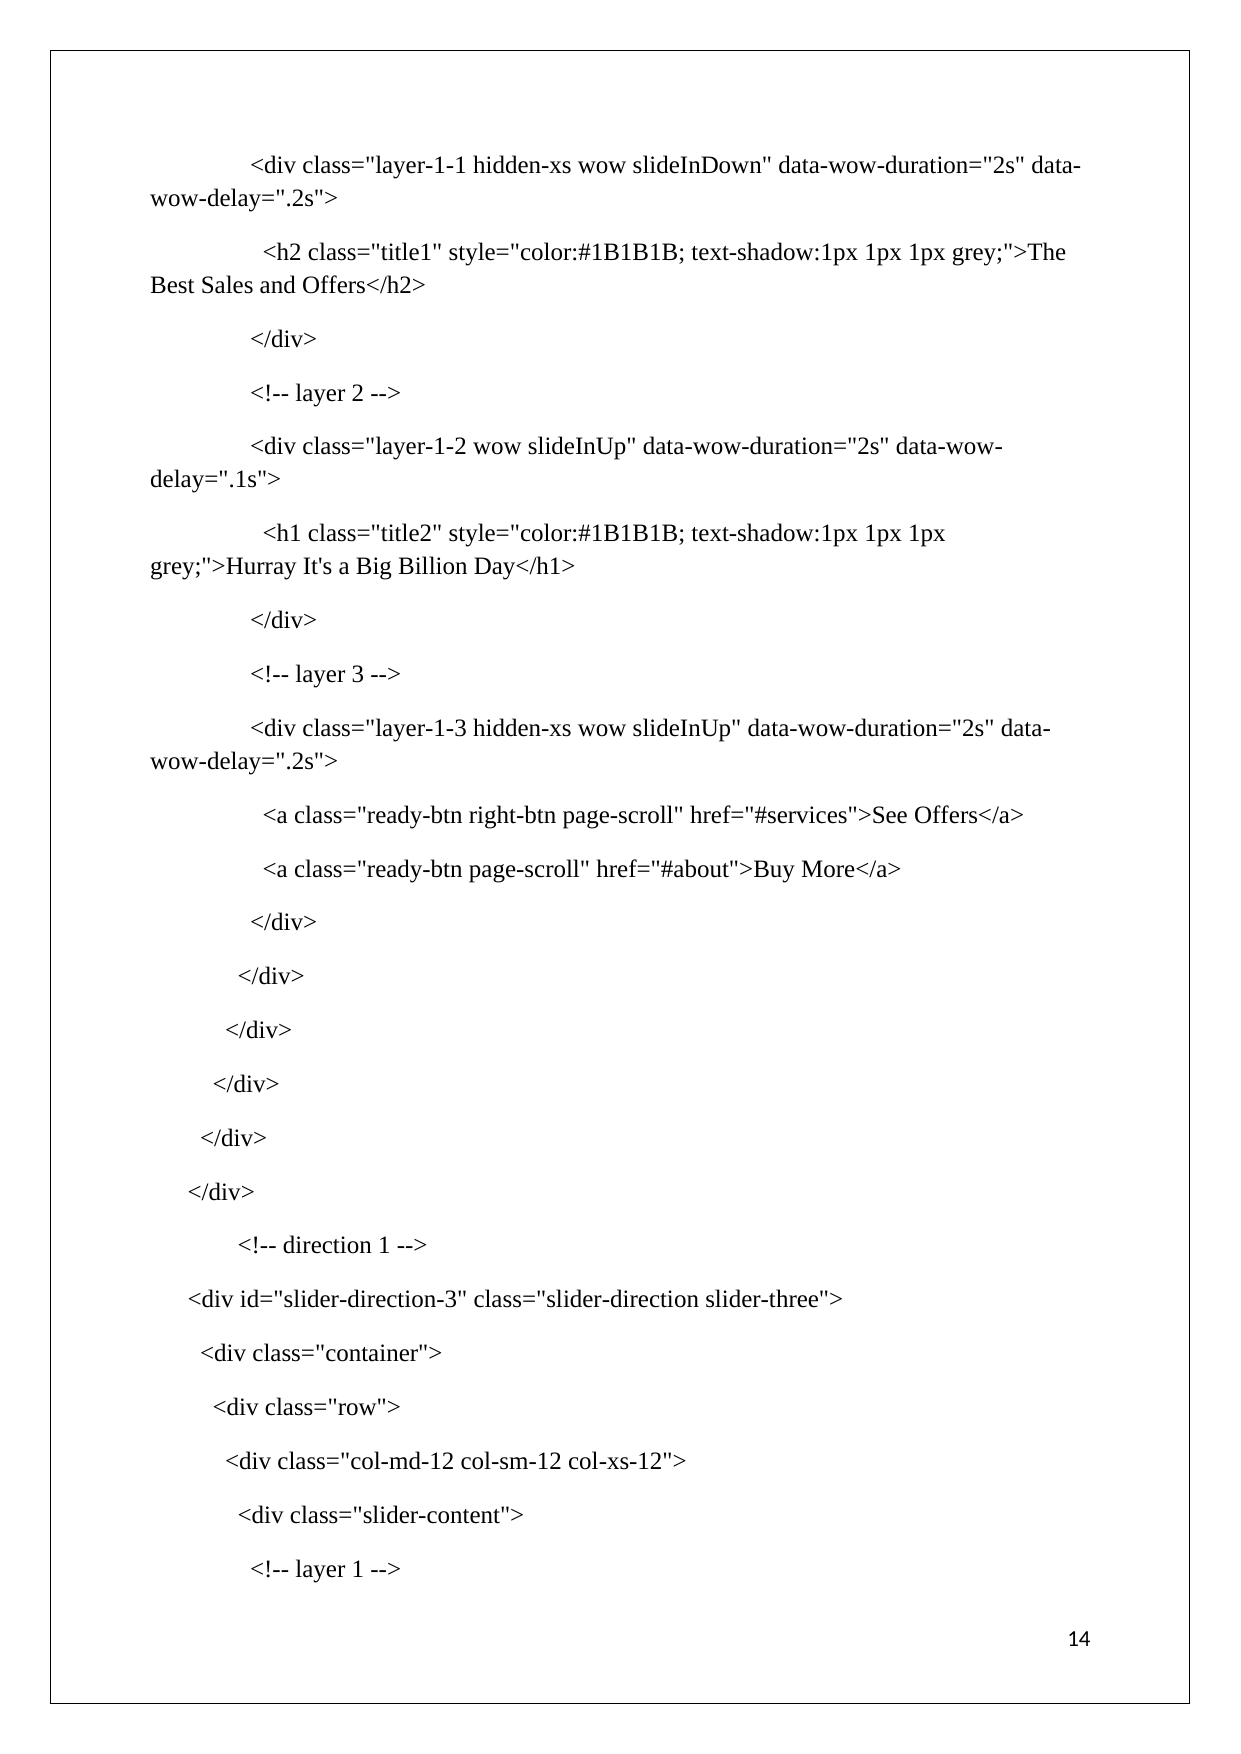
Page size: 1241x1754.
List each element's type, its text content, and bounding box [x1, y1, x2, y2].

text <div class="layer-1-3 hidden-xs wow slideInUp" data-wow-duration="2s" data-wow-delay=".2s"> [150, 713, 1090, 775]
text <div class="container"> [150, 1338, 1090, 1367]
text <!-- direction 1 --> [150, 1231, 1090, 1259]
text </div> [150, 1069, 1090, 1098]
text <!-- layer 3 --> [150, 659, 1090, 688]
text <div id="slider-direction-3" class="slider-direction slider-three"> [150, 1284, 1090, 1313]
text </div> [150, 324, 1090, 352]
text <a class="ready-btn right-btn page-scroll" href="#services">See Offers</a> [150, 800, 1090, 828]
text <h2 class="title1" style="color:#1B1B1B; text-shadow:1px 1px 1px grey;">The Best Sales and Offers</h2> [150, 237, 1090, 299]
text <div class="layer-1-1 hidden-xs wow slideInDown" data-wow-duration="2s" data-wow-delay=".2s"> [150, 150, 1090, 212]
text <div class="slider-content"> [150, 1500, 1090, 1529]
text </div> [150, 605, 1090, 634]
text <div class="row"> [150, 1392, 1090, 1421]
text </div> [150, 1177, 1090, 1206]
text <!-- layer 2 --> [150, 378, 1090, 406]
text </div> [150, 1123, 1090, 1152]
text <div class="layer-1-2 wow slideInUp" data-wow-duration="2s" data-wow-delay=".1s"> [150, 431, 1090, 493]
text </div> [150, 1015, 1090, 1044]
text <!-- layer 1 --> [150, 1554, 1090, 1582]
text </div> [150, 907, 1090, 936]
text </div> [150, 961, 1090, 990]
text <h1 class="title2" style="color:#1B1B1B; text-shadow:1px 1px 1px grey;">Hurray It's a Big Billion Day</h1> [150, 518, 1090, 580]
text <a class="ready-btn page-scroll" href="#about">Buy More</a> [150, 854, 1090, 882]
text <div class="col-md-12 col-sm-12 col-xs-12"> [150, 1446, 1090, 1475]
